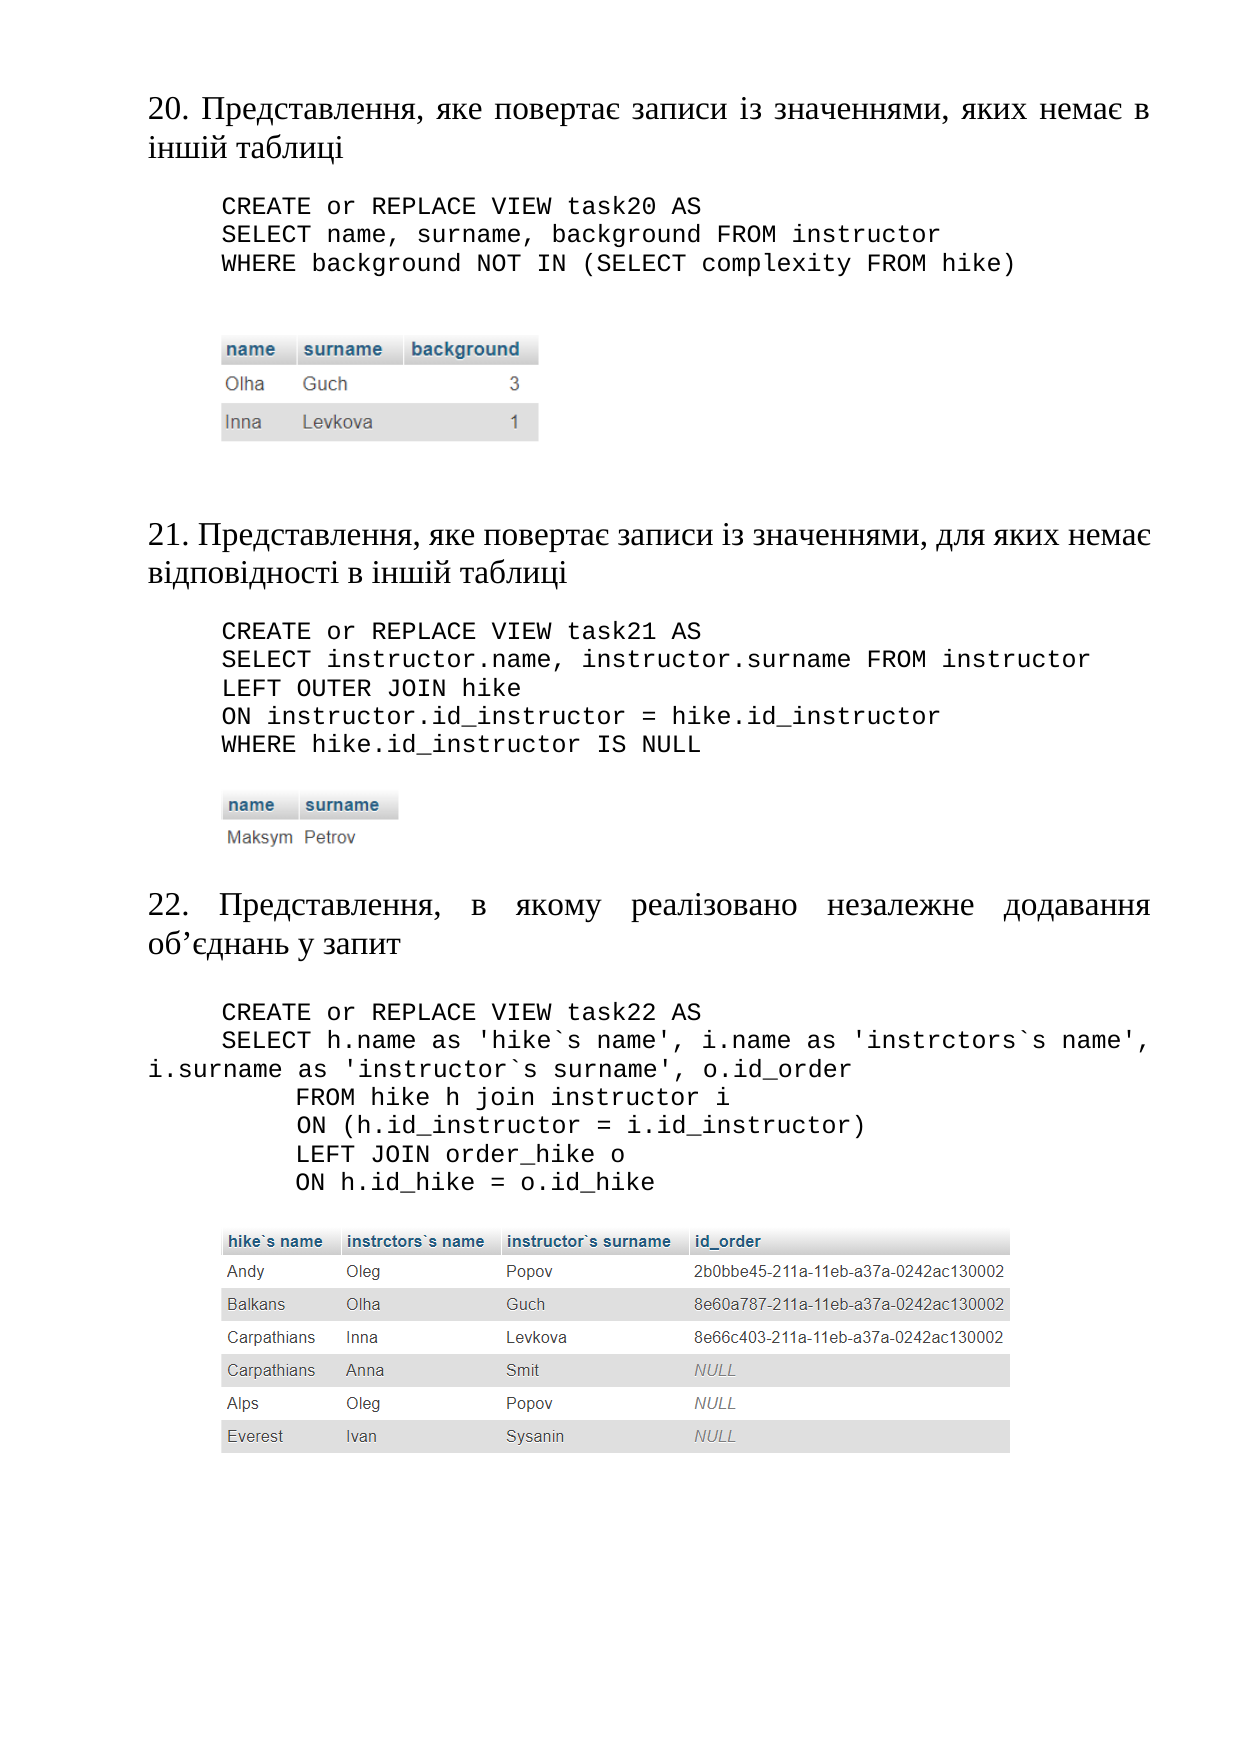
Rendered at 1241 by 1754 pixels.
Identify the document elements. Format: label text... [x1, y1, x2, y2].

text FROM hike h join instructor i [148, 1084, 1152, 1113]
text ON (h.id_instructor = i.id_instructor) [148, 1113, 1152, 1141]
text 22. Представлення, в якому реалізовано незалежне додавання об’єднань у запит [148, 884, 1152, 961]
text CREATE or REPLACE VIEW task21 AS [148, 619, 1152, 647]
text SELECT name, surname, background FROM instructor [148, 222, 1152, 250]
text 21. Представлення, яке повертає записи із значеннями, для яких немає відповідності в іншій таблиці [148, 514, 1152, 590]
text WHERE hike.id_instructor IS NULL [148, 732, 1152, 760]
text LEFT OUTER JOIN hike [148, 675, 1152, 704]
text SELECT h.name as 'hike`s name', i.name as 'instrctors`s name', i.surname as 'instructor`s surname', o.id_order [148, 1028, 1152, 1084]
text LEFT JOIN order_hike o [148, 1141, 1152, 1169]
text SELECT instructor.name, instructor.surname FROM instructor [148, 647, 1152, 675]
picture [221, 788, 403, 857]
picture [221, 335, 543, 458]
text CREATE or REPLACE VIEW task22 AS [148, 999, 1152, 1028]
text WHERE background NOT IN (SELECT complexity FROM hike) [148, 250, 1152, 278]
text 20. Представлення, яке повертає записи із значеннями, яких немає в іншій таблиці [148, 88, 1152, 165]
picture [221, 1226, 1014, 1463]
text ON h.id_hike = o.id_hike [148, 1169, 1152, 1198]
text ON instructor.id_instructor = hike.id_instructor [148, 704, 1152, 732]
text CREATE or REPLACE VIEW task20 AS [148, 193, 1152, 222]
